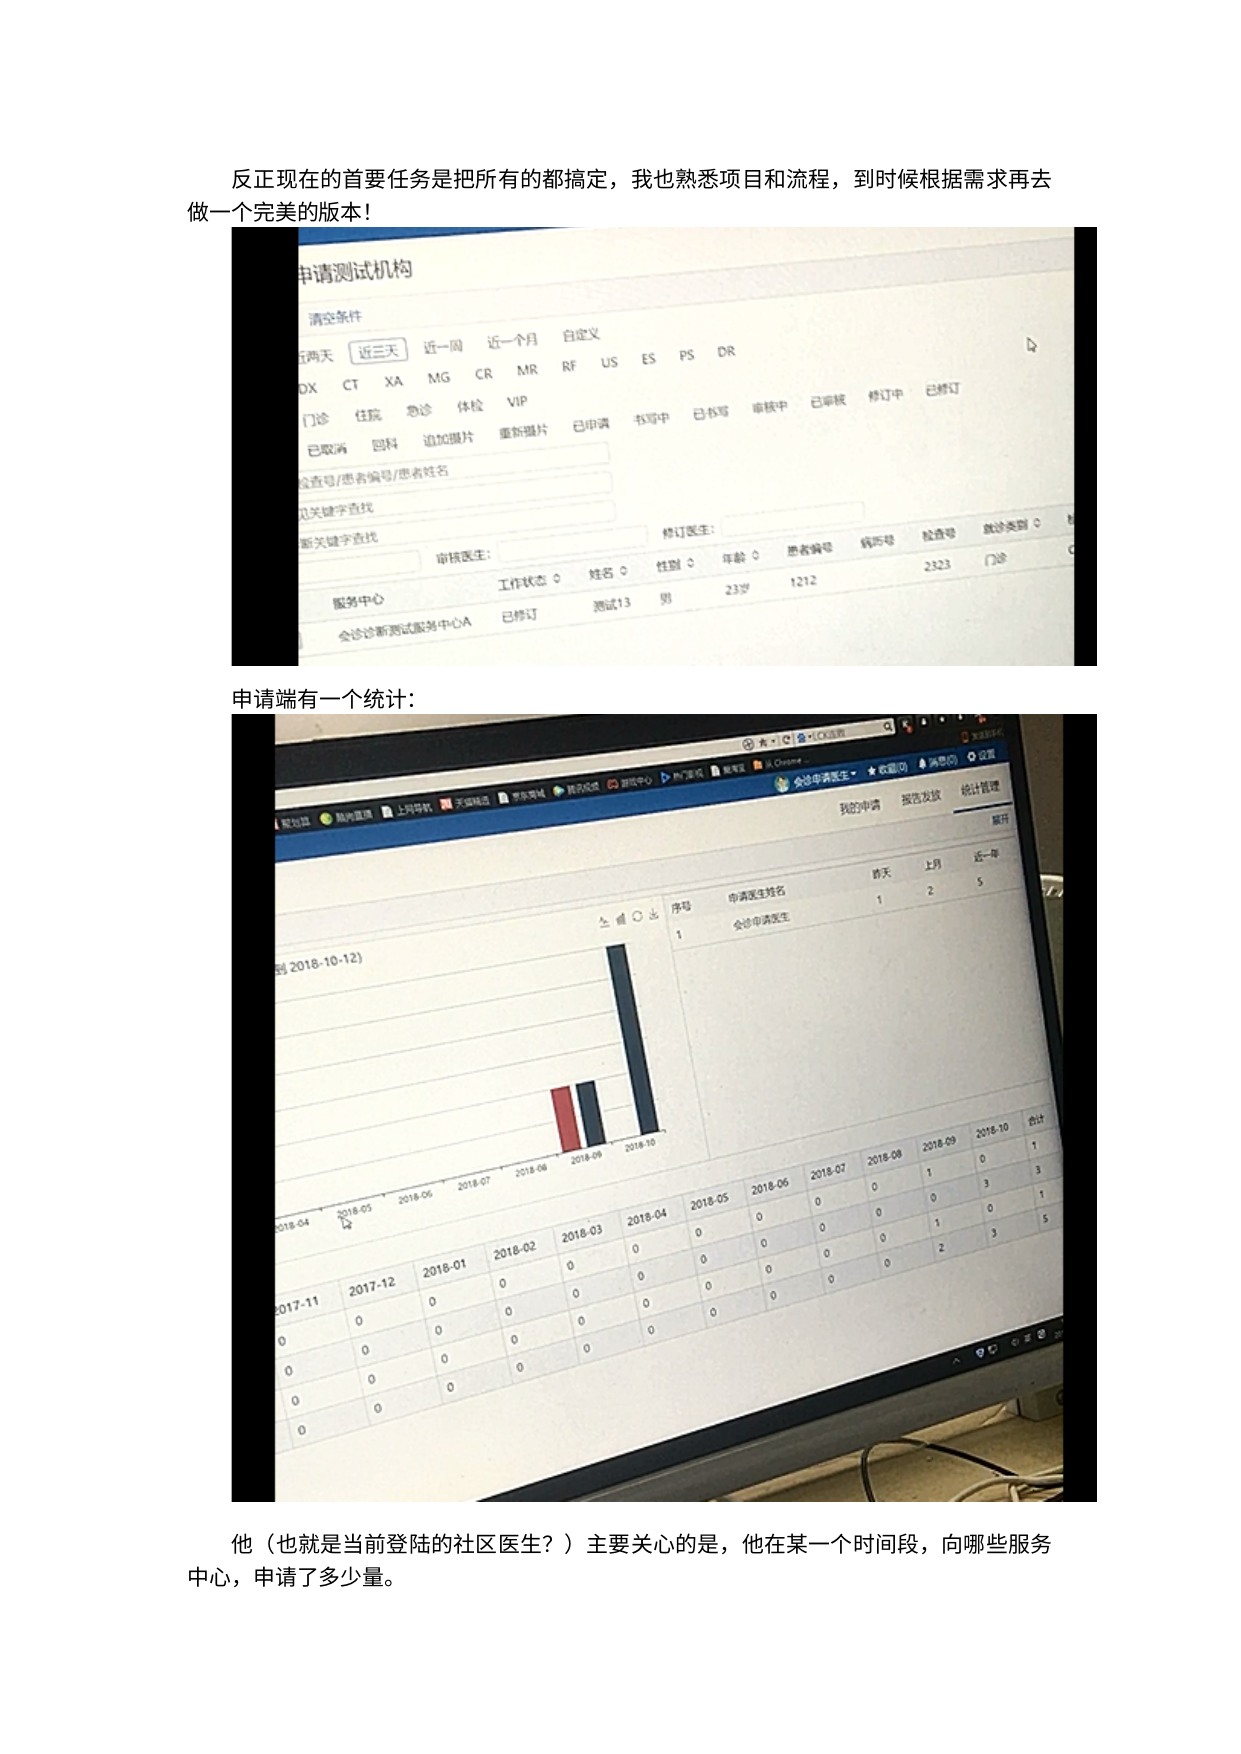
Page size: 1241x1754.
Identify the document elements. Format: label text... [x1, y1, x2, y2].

picture [231, 714, 1097, 1502]
text 申请端有一个统计： [187, 682, 1053, 714]
picture [231, 227, 1097, 666]
text 他（也就是当前登陆的社区医生？）主要关心的是，他在某一个时间段，向哪些服务中心，申请了多少量。 [187, 1527, 1053, 1592]
text 反正现在的首要任务是把所有的都搞定，我也熟悉项目和流程，到时候根据需求再去做一个完美的版本！ [187, 162, 1053, 227]
